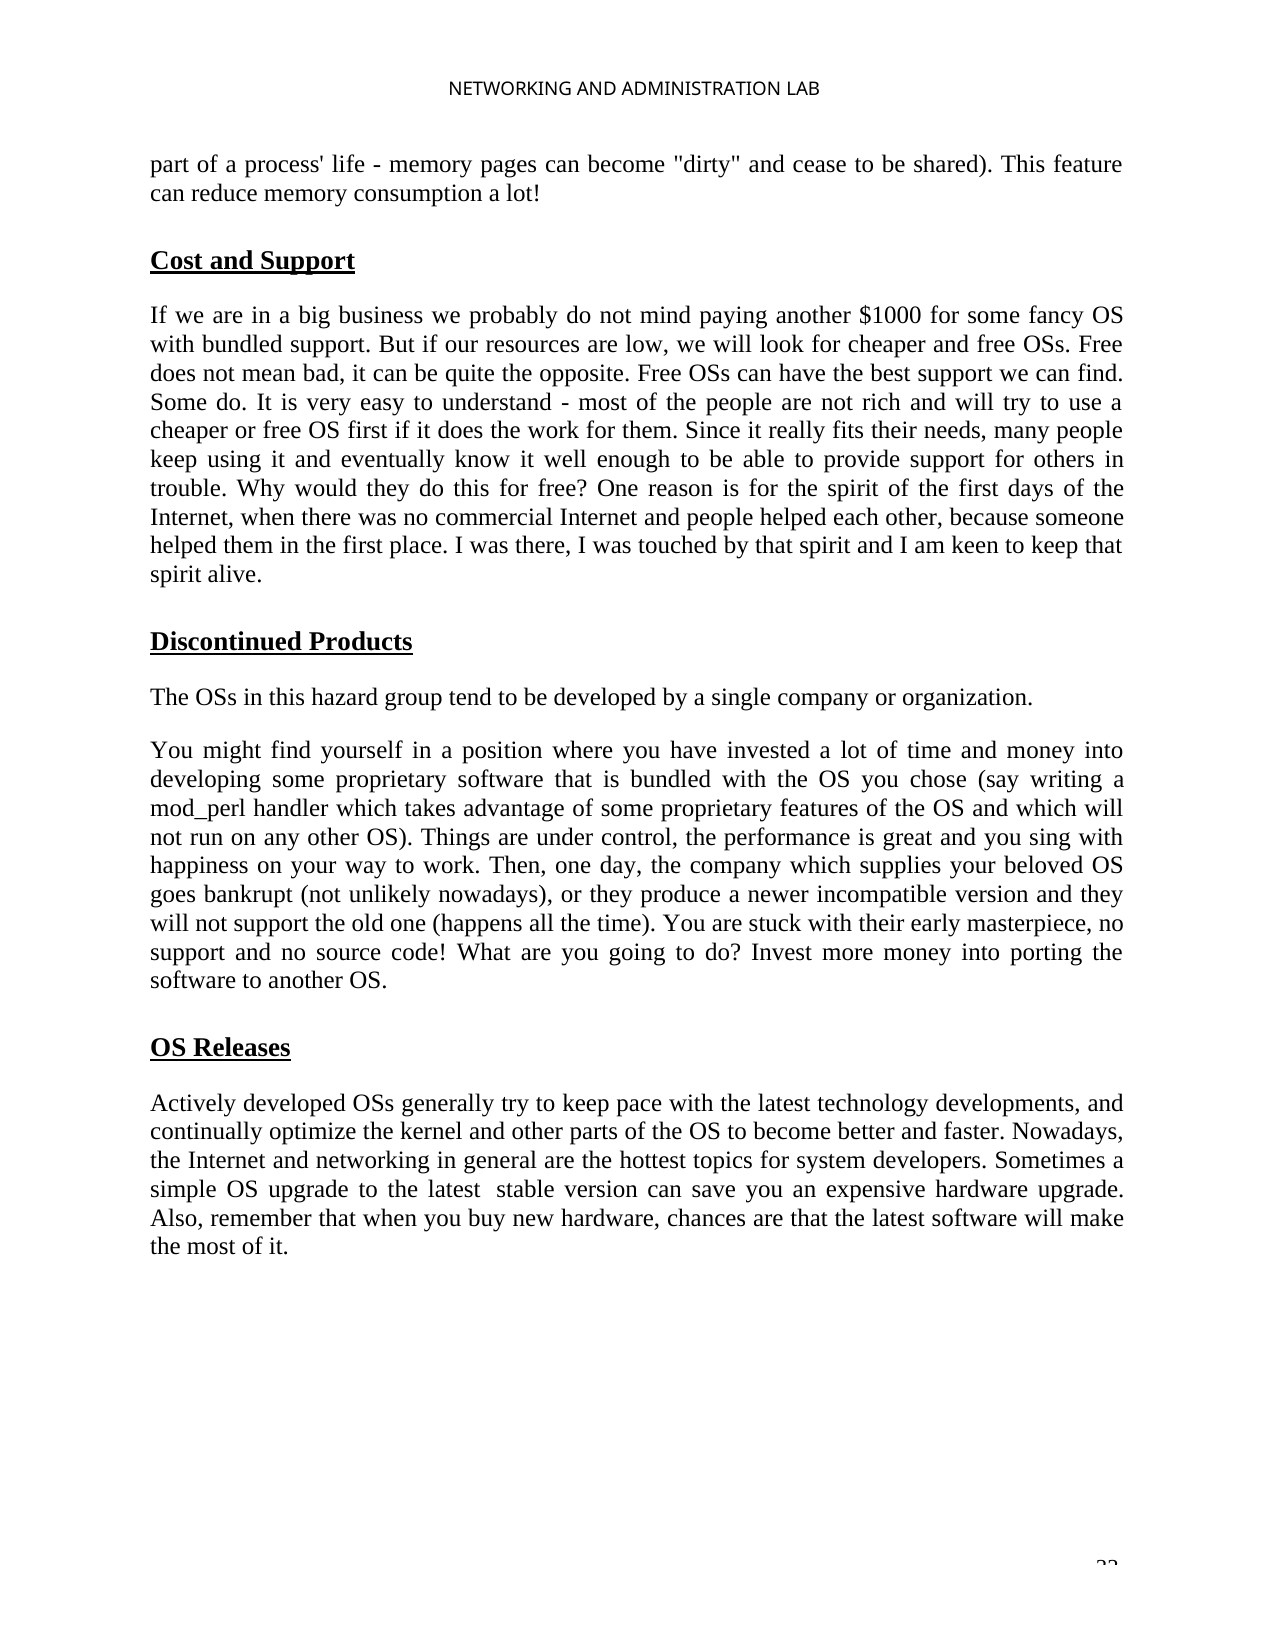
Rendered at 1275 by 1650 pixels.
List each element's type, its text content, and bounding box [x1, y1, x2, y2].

text If we are in a big business we probably do not mind paying another $1000 for some fancy OS with bundled support. But if our resources are low, we will look for cheaper and free OSs. Free does not mean bad, it can be quite the opposite. Free OSs can have the best support we can find. Some do. It is very easy to understand - most of the people are not rich and will try to use a cheaper or free OS first if it does the work for them. Since it really fits their needs, many people keep using it and eventually know it well enough to be able to provide support for others in trouble. Why would they do this for free? One reason is for the spirit of the first days of the Internet, when there was no commercial Internet and people helped each other, because someone helped them in the first place. I was there, I was touched by that spirit and I am keen to keep that spirit alive. [150, 300, 1125, 588]
subtitle OS Releases [150, 1032, 1275, 1063]
subtitle Discontinued Products [150, 625, 1275, 657]
text The OSs in this hazard group tend to be developed by a single company or organization. [150, 682, 1275, 710]
text You might find yourself in a position where you have invested a lot of time and money into developing some proprietary software that is bundled with the OS you chose (say writing a mod_perl handler which takes advantage of some proprietary features of the OS and which will not run on any other OS). Things are under control, the performance is great and you sing with happiness on your way to work. Then, one day, the company which supplies your beloved OS goes bankrupt (not unlikely nowadays), or they produce a newer incompatible version and they will not support the old one (happens all the time). You are stuck with their early masterpiece, no support and no source code! What are you going to do? Invest more money into porting the software to another OS. [150, 735, 1125, 994]
subtitle Cost and Support [150, 244, 1275, 275]
text part of a process' life - memory pages can become "dirty" and cease to be shared). This feature can reduce memory consumption a lot! [150, 149, 1124, 207]
text Actively developed OSs generally try to keep pace with the latest technology developments, and continually optimize the kernel and other parts of the OS to become better and faster. Nowadays, the Internet and networking in general are the hottest topics for system developers. Sometimes a simple OS upgrade to the latest stable version can save you an expensive hardware upgrade. Also, remember that when you buy new hardware, chances are that the latest software will make the most of it. [150, 1088, 1125, 1260]
